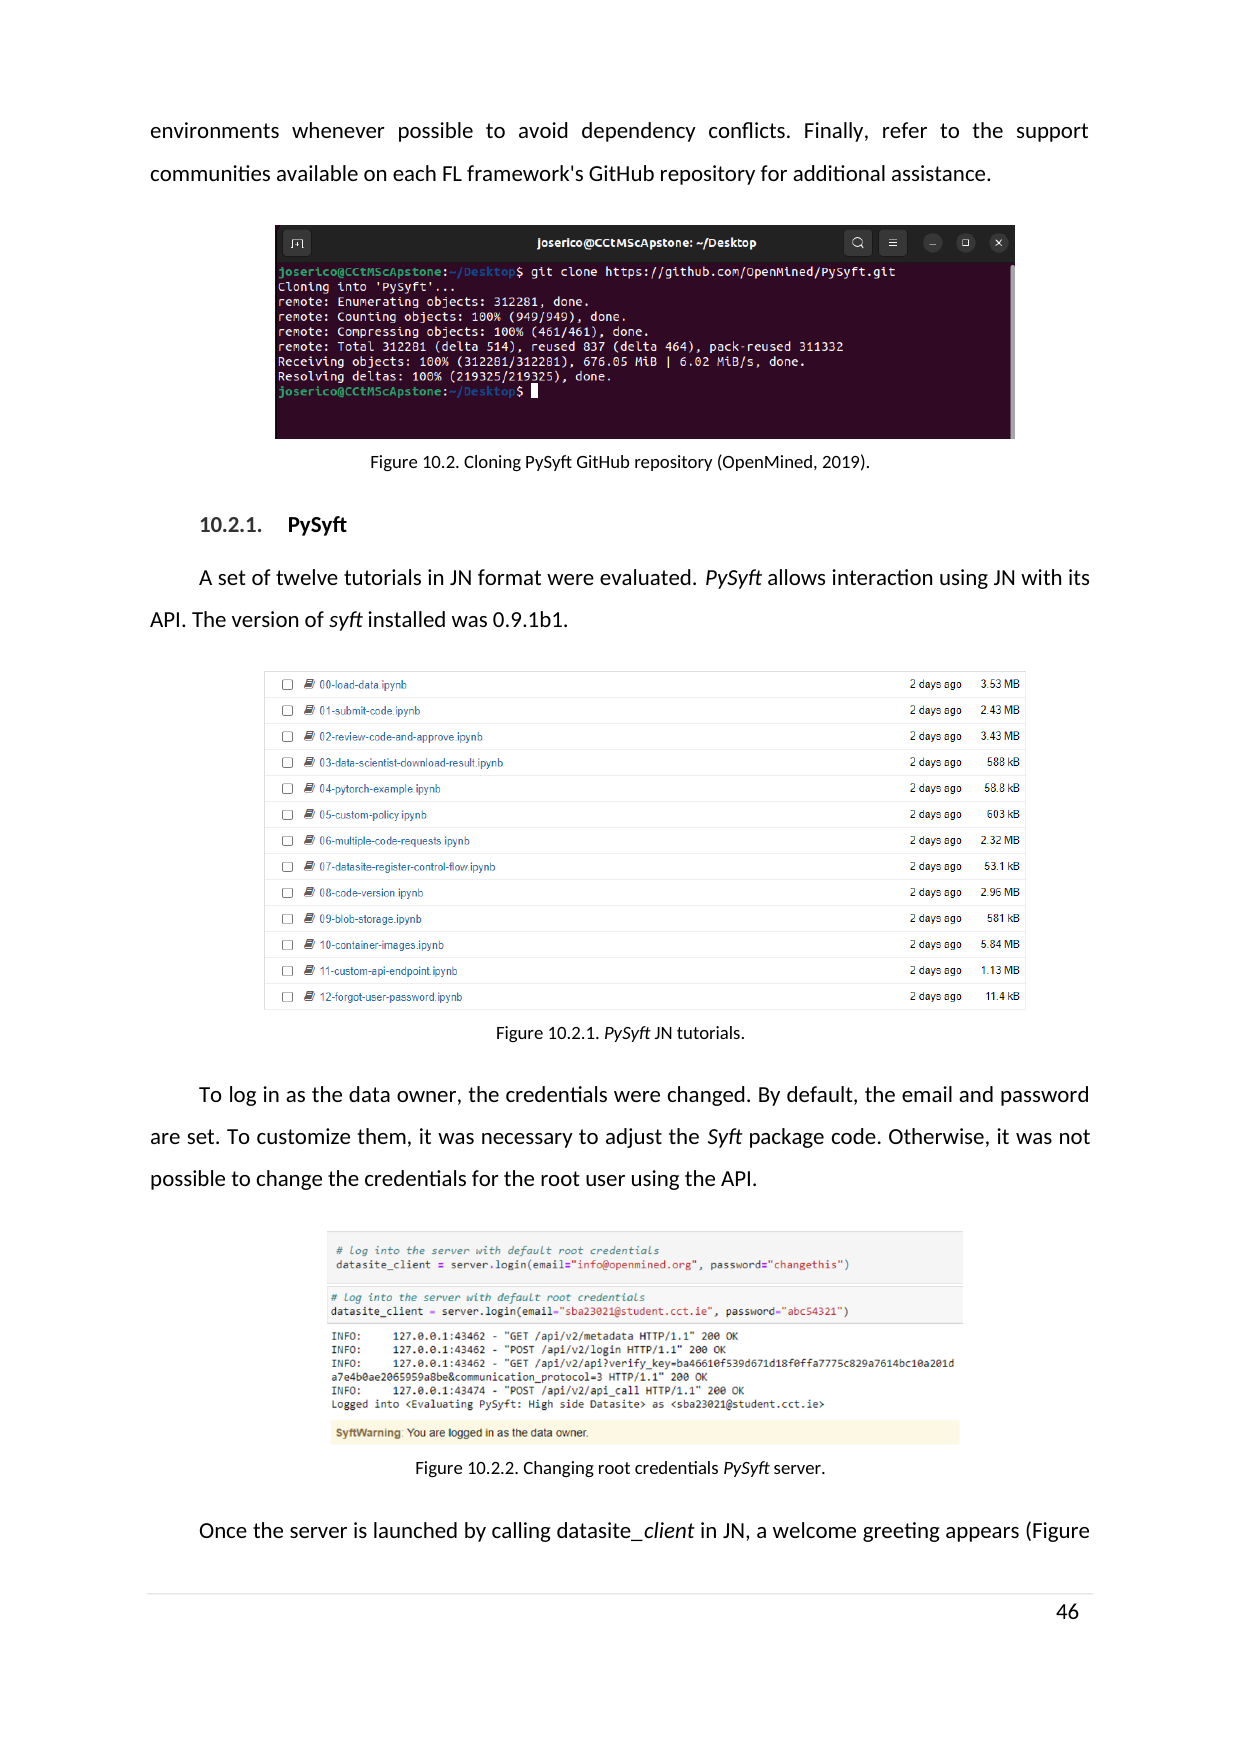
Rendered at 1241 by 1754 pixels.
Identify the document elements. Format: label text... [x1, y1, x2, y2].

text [150, 117, 1091, 187]
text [150, 1516, 1091, 1544]
picture [264, 671, 1026, 1010]
subtitle PySyft [199, 510, 1126, 538]
picture [275, 225, 1015, 439]
picture [327, 1231, 963, 1445]
text A set of twelve tutorials in JN format were evaluated. PySyft allows interaction using JN with its API. The version of syft installed was 0.9.1b1. [150, 563, 1091, 633]
text To log in as the data owner, the credentials were changed. By default, the email and password are set. To customize them, it was necessary to adjust the Syft package code. Otherwise, it was not possible to change the credentials for the root user using the API. [150, 1081, 1091, 1192]
